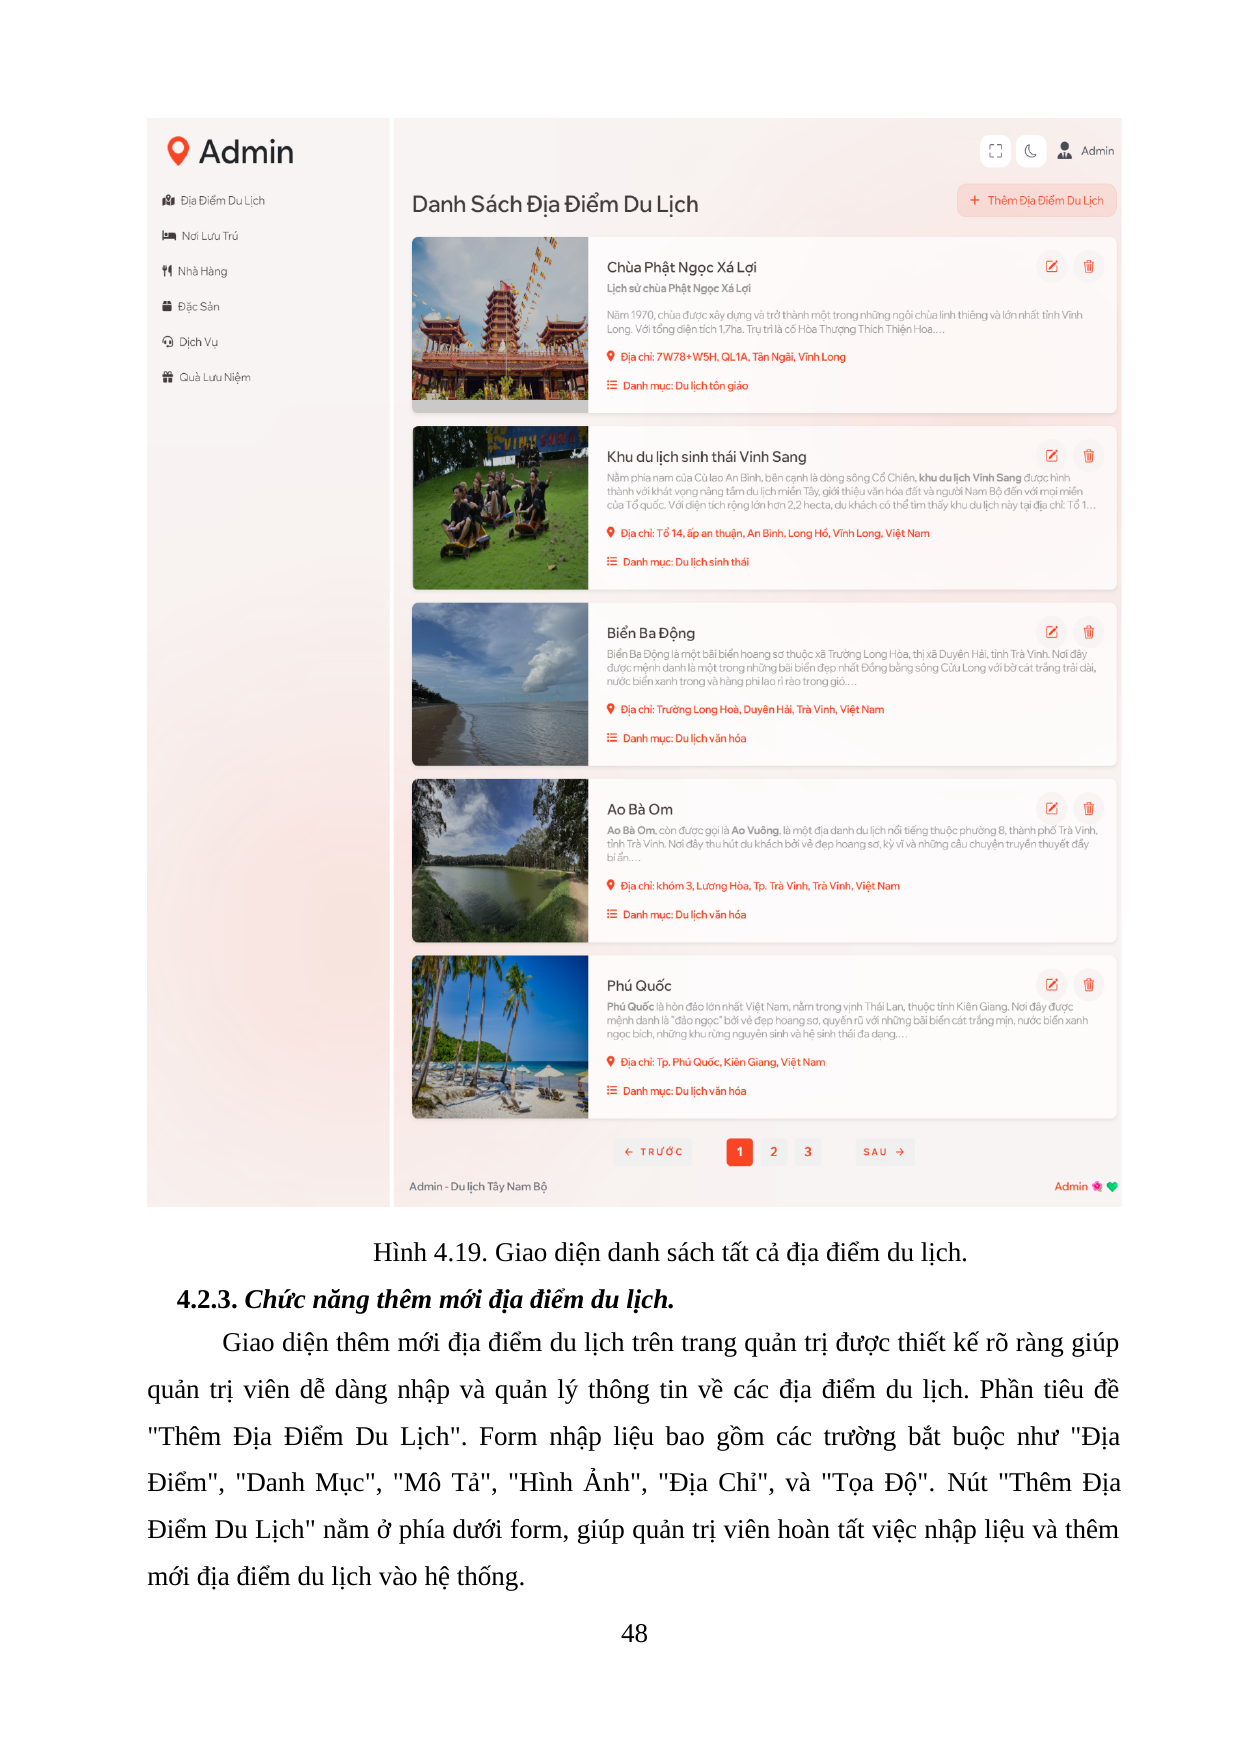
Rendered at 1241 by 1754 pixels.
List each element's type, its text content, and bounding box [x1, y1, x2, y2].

subtitle Chức năng thêm mới địa điểm du lịch. [177, 1283, 1122, 1314]
text Giao diện thêm mới địa điểm du lịch trên trang quản trị được thiết kế rõ ràng giúp quản trị viên dễ dàng nhập và quản lý thông tin về các địa điểm du lịch. Phần tiêu đề "Thêm Địa Điểm Du Lịch". Form nhập liệu bao gồm các trường bắt buộc như "Địa Điểm", "Danh Mục", "Mô Tả", "Hình Ảnh", "Địa Chỉ", và "Tọa Độ". Nút "Thêm Địa Điểm Du Lịch" nằm ở phía dưới form, giúp quản trị viên hoàn tất việc nhập liệu và thêm mới địa điểm du lịch vào hệ thống. [147, 1327, 1122, 1591]
picture [147, 118, 1122, 1207]
